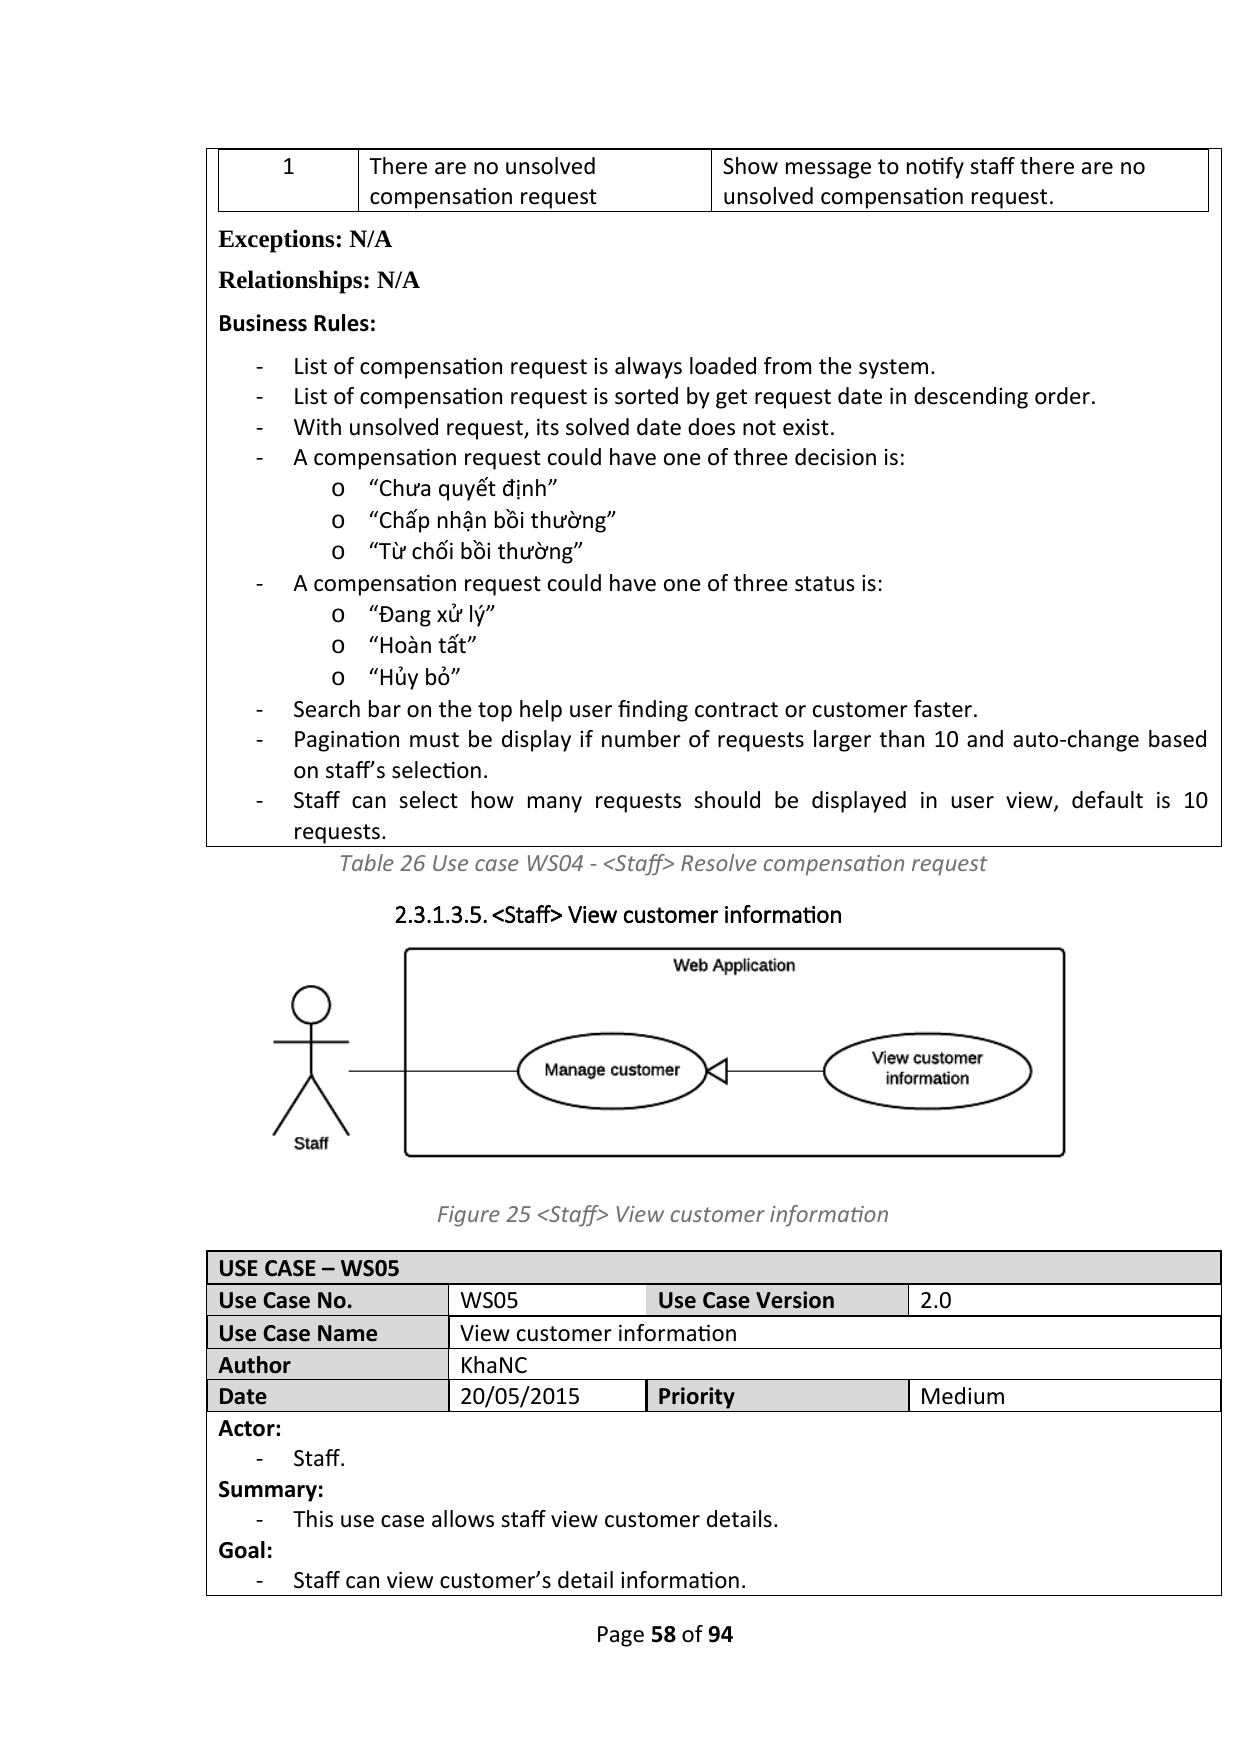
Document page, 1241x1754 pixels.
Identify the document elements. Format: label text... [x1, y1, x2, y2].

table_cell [207, 149, 1221, 846]
table_cell KhaNC [449, 1349, 1221, 1379]
table_cell Medium [910, 1380, 1220, 1411]
table_header USE CASE – WS05 [208, 1252, 1220, 1283]
table_cell Use Case No. [207, 1285, 448, 1315]
picture [246, 930, 1083, 1180]
table_cell Date [208, 1380, 448, 1411]
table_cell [207, 1412, 1221, 1595]
table_cell Use Case Name [208, 1316, 448, 1348]
table_cell Use Case Version [646, 1285, 908, 1315]
table_cell 2.0 [909, 1285, 1221, 1315]
table_cell Priority [648, 1380, 908, 1411]
table_cell Author [207, 1349, 448, 1379]
table_cell 20/05/2015 [450, 1380, 645, 1411]
subtitle <Staff> View customer information [394, 898, 1122, 929]
table_cell View customer information [450, 1317, 1220, 1348]
table_cell WS05 [449, 1285, 646, 1315]
